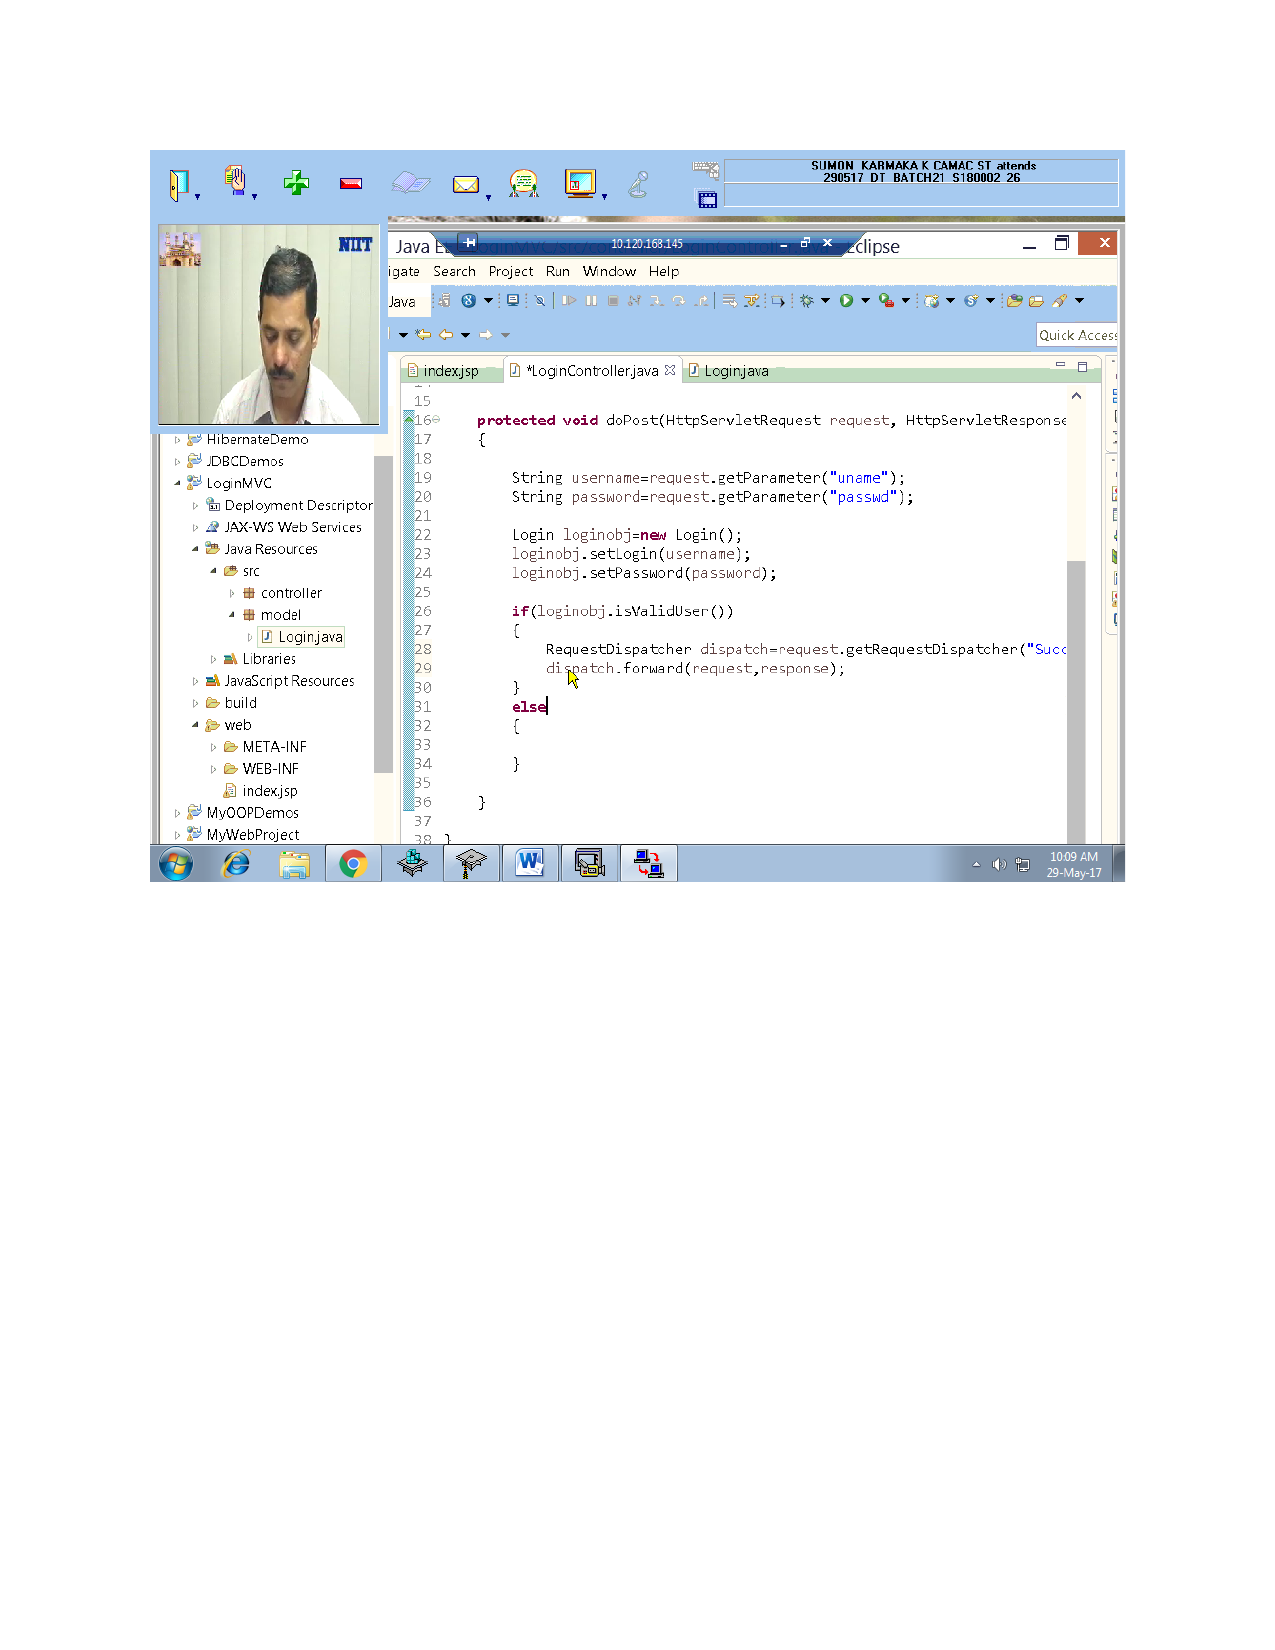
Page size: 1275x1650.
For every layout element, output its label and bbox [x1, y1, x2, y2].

picture [150, 150, 1125, 882]
